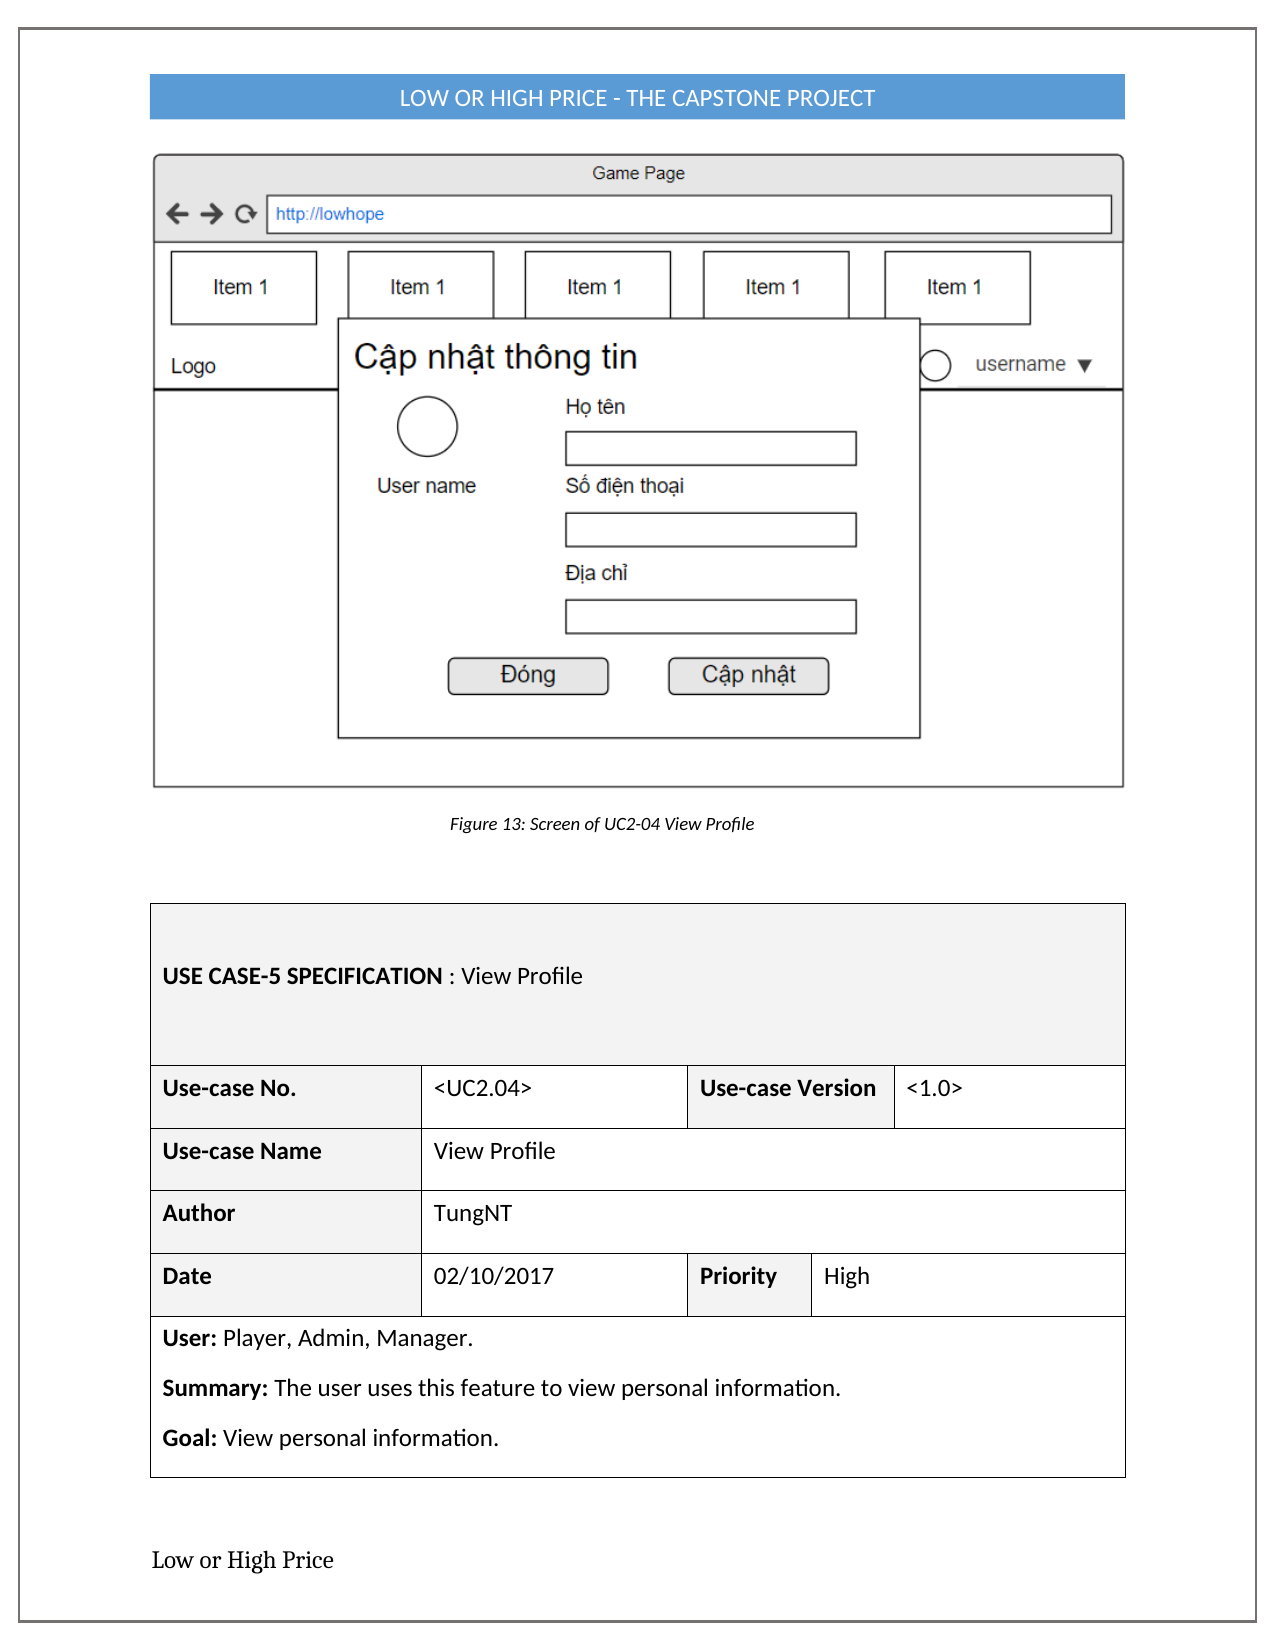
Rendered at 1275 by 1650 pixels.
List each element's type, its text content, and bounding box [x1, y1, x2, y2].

table_cell Date [151, 1254, 421, 1316]
picture [150, 150, 1125, 794]
table_cell 02/10/2017 [422, 1254, 687, 1316]
table_cell Use-case Version [688, 1066, 894, 1128]
table_header USE CASE-5 SPECIFICATION : View Profile [151, 904, 1125, 1065]
table_cell Author [151, 1191, 421, 1253]
text Figure 13: Screen of UC2-04 View Profile [375, 812, 1125, 835]
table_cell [151, 1317, 1125, 1477]
table_cell <1.0> [895, 1066, 1125, 1128]
table_cell Use-case No. [151, 1066, 421, 1128]
table_cell Priority [688, 1254, 811, 1316]
table_cell <UC2.04> [422, 1066, 687, 1128]
table_cell Use-case Name [151, 1129, 421, 1190]
table_cell TungNT [422, 1191, 1125, 1253]
table_cell View Profile [422, 1129, 1125, 1190]
table_cell High [812, 1254, 1125, 1316]
